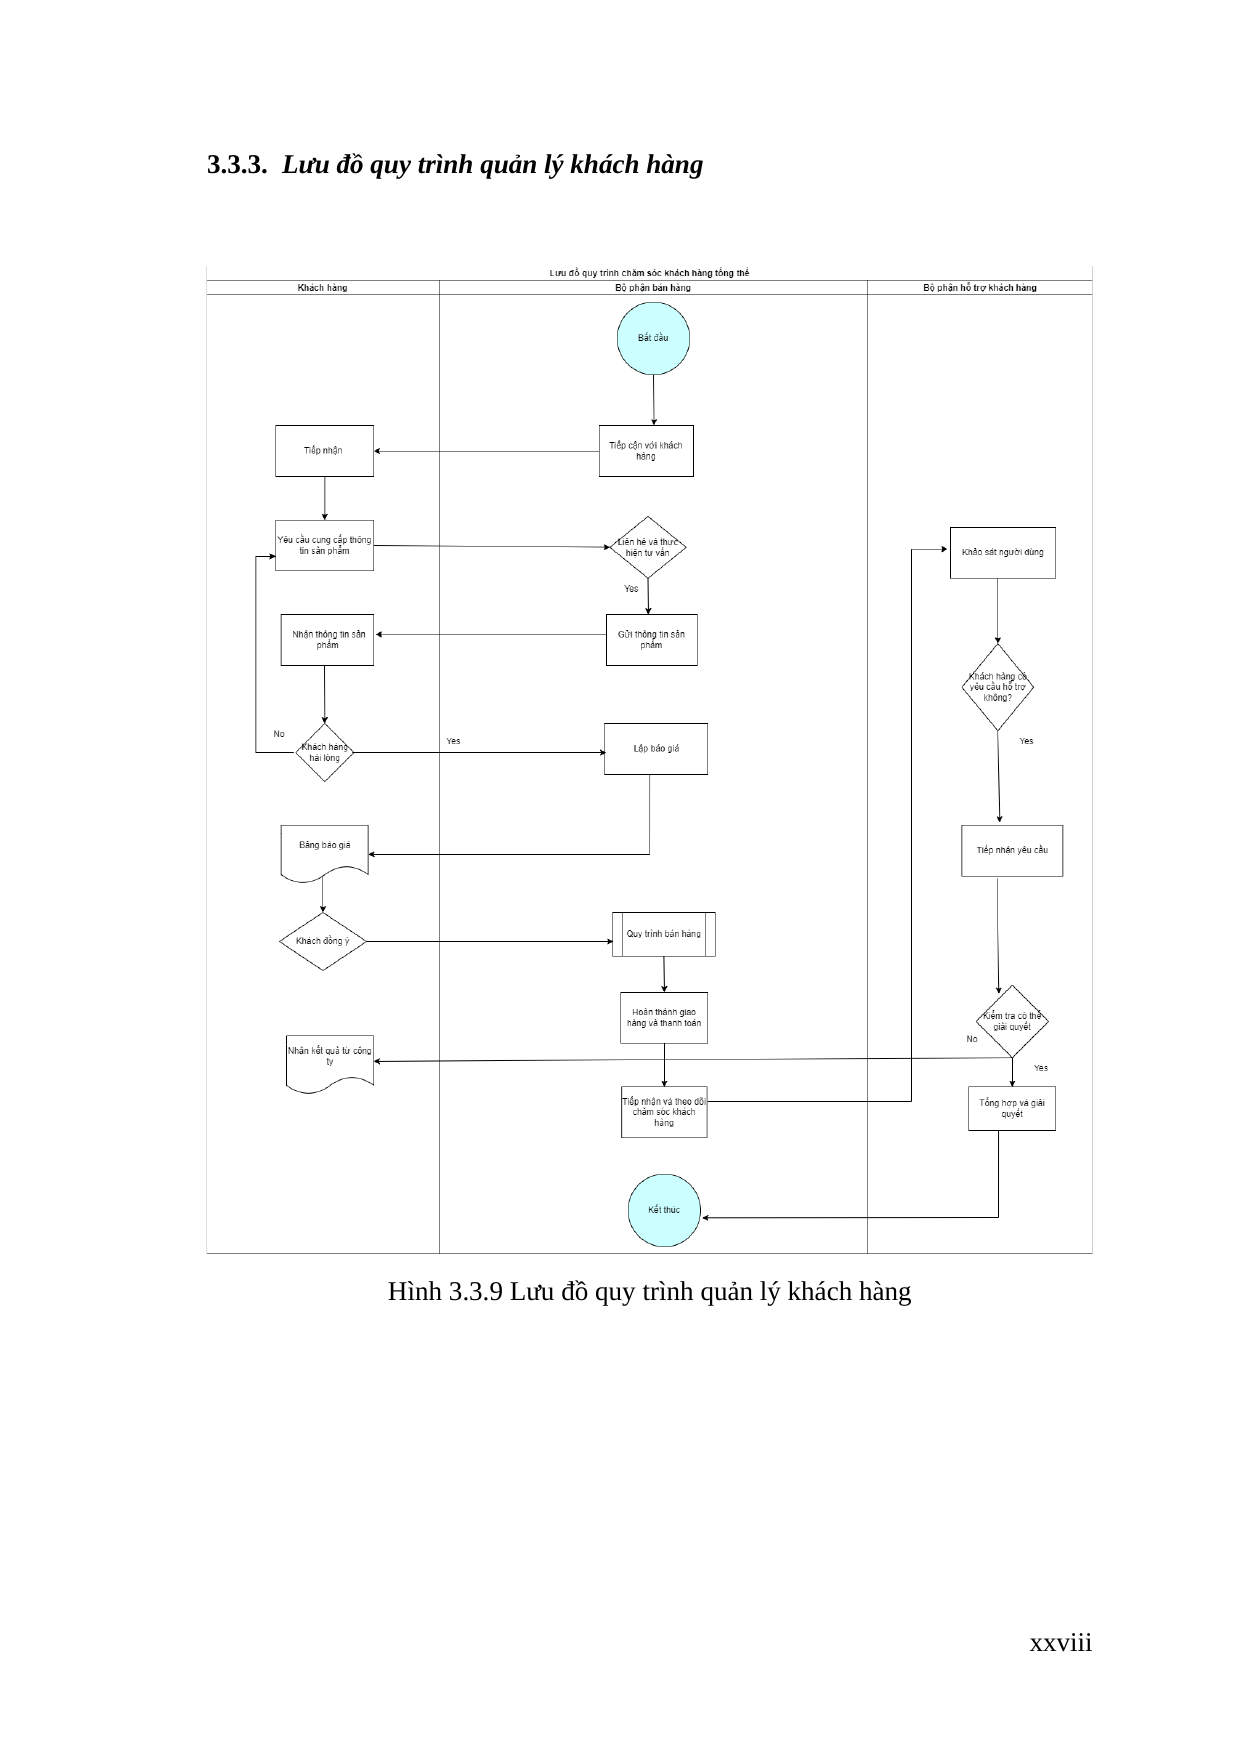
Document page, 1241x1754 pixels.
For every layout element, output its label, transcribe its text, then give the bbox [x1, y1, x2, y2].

picture [206, 266, 1093, 1254]
subtitle Lưu đồ quy trình quản lý khách hàng [207, 148, 1092, 179]
